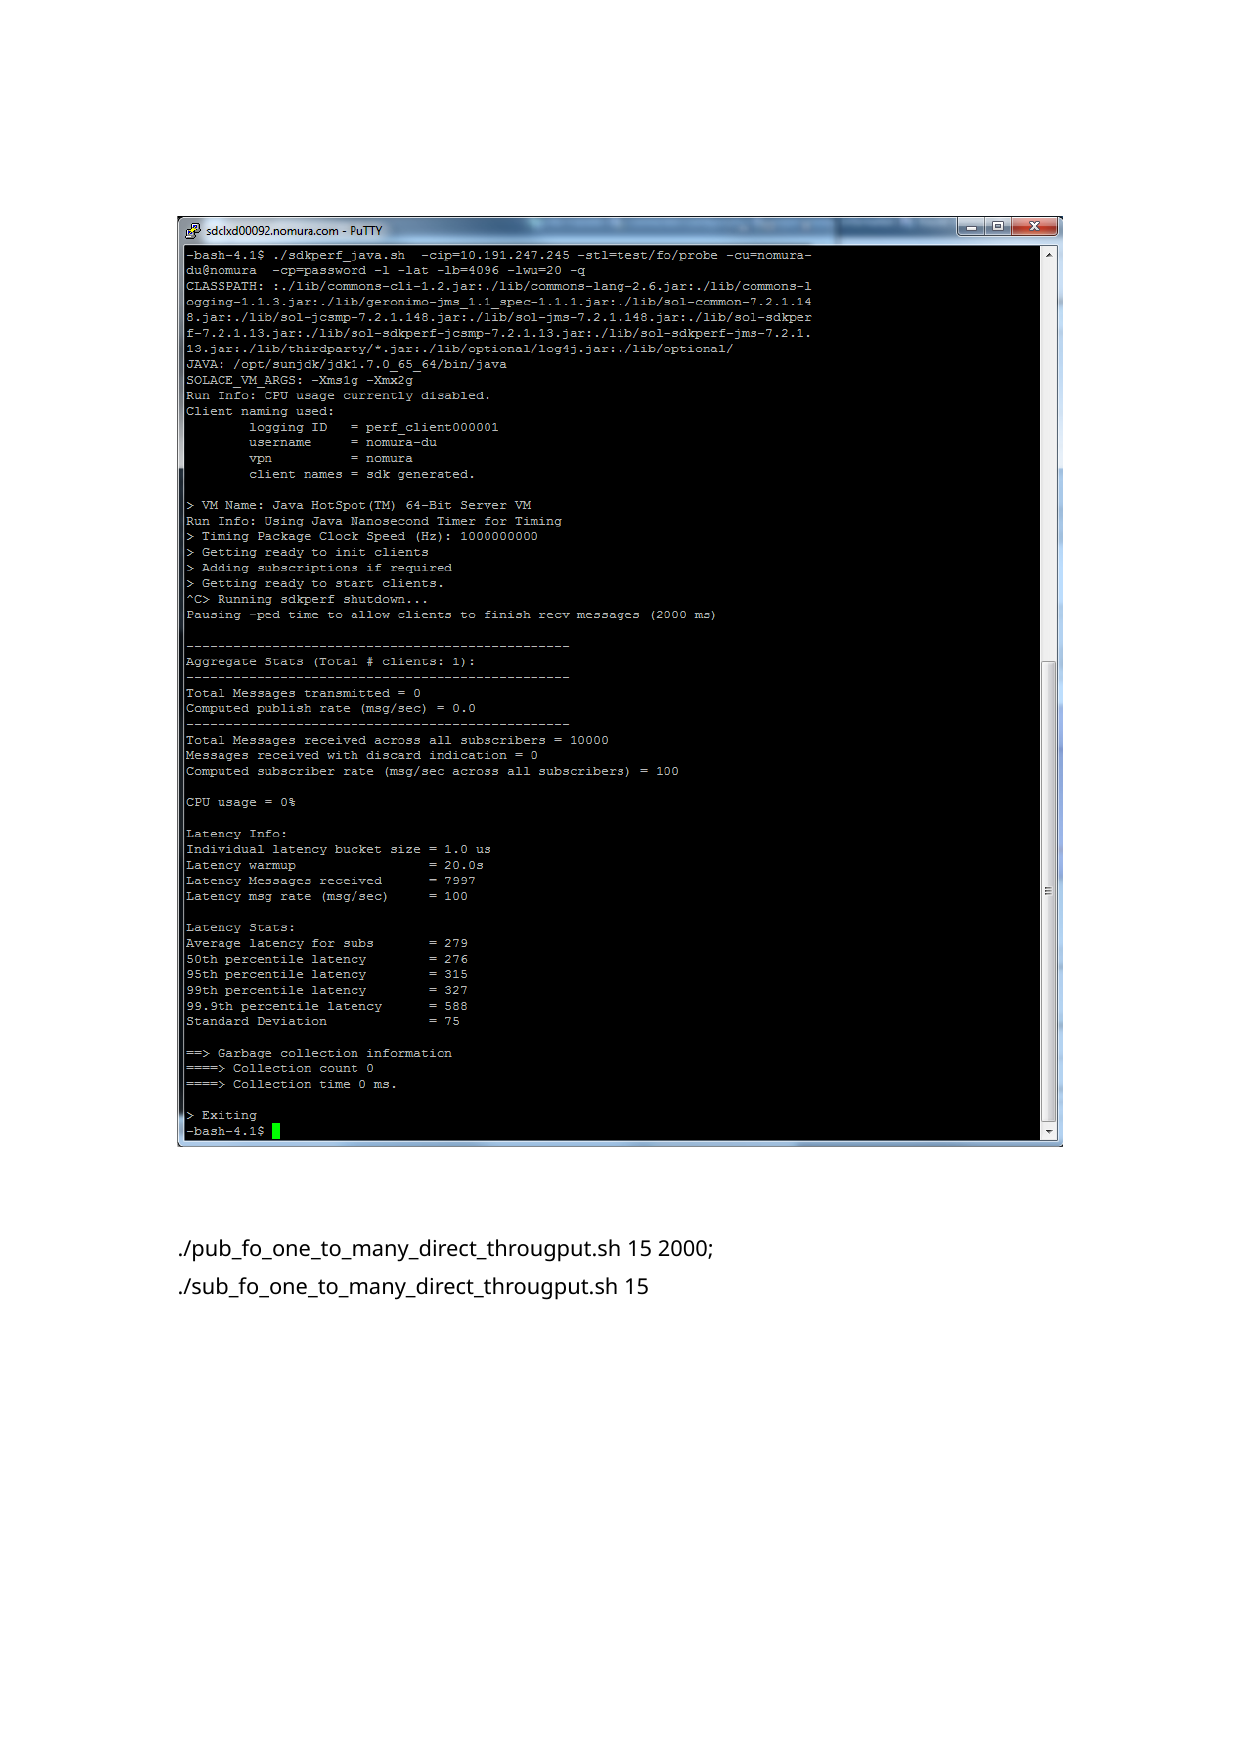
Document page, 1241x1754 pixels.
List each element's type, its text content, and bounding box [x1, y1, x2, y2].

text ./sub_fo_one_to_many_direct_througput.sh 15 [177, 1267, 1063, 1304]
text ./pub_fo_one_to_many_direct_througput.sh 15 2000; [177, 1229, 1063, 1267]
picture [177, 216, 1063, 1147]
